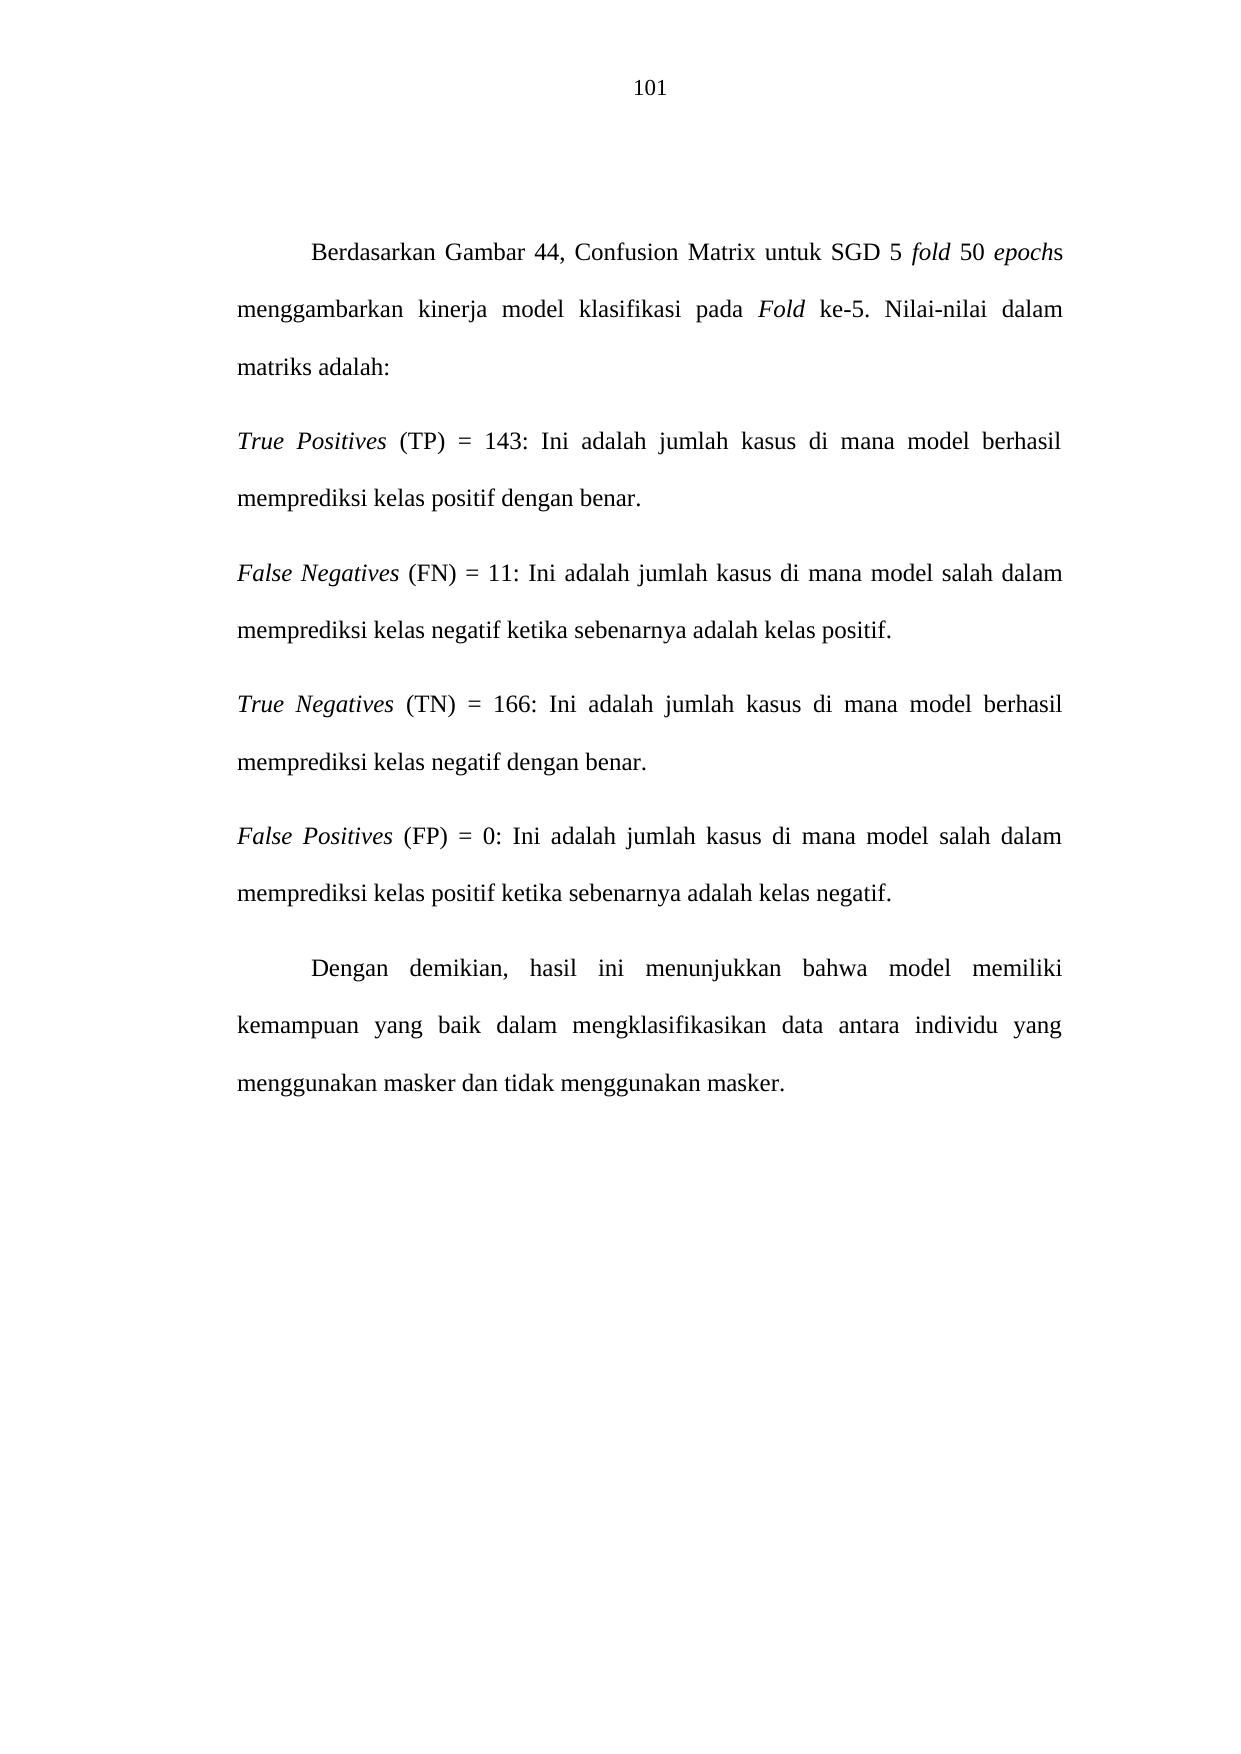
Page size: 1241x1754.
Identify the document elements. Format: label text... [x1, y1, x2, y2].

text False Negatives (FN) = 11: Ini adalah jumlah kasus di mana model salah dalam memprediksi kelas negatif ketika sebenarnya adalah kelas positif. [237, 558, 1063, 644]
text False Positives (FP) = 0: Ini adalah jumlah kasus di mana model salah dalam memprediksi kelas positif ketika sebenarnya adalah kelas negatif. [237, 821, 1063, 907]
text Berdasarkan Gambar 44, Confusion Matrix untuk SGD 5 fold 50 epochs menggambarkan kinerja model klasifikasi pada Fold ke-5. Nilai-nilai dalam matriks adalah: [237, 237, 1063, 381]
text True Negatives (TN) = 166: Ini adalah jumlah kasus di mana model berhasil memprediksi kelas negatif dengan benar. [237, 689, 1063, 776]
text Dengan demikian, hasil ini menunjukkan bahwa model memiliki kemampuan yang baik dalam mengklasifikasikan data antara individu yang menggunakan masker dan tidak menggunakan masker. [237, 953, 1063, 1096]
text True Positives (TP) = 143: Ini adalah jumlah kasus di mana model berhasil memprediksi kelas positif dengan benar. [237, 426, 1063, 512]
